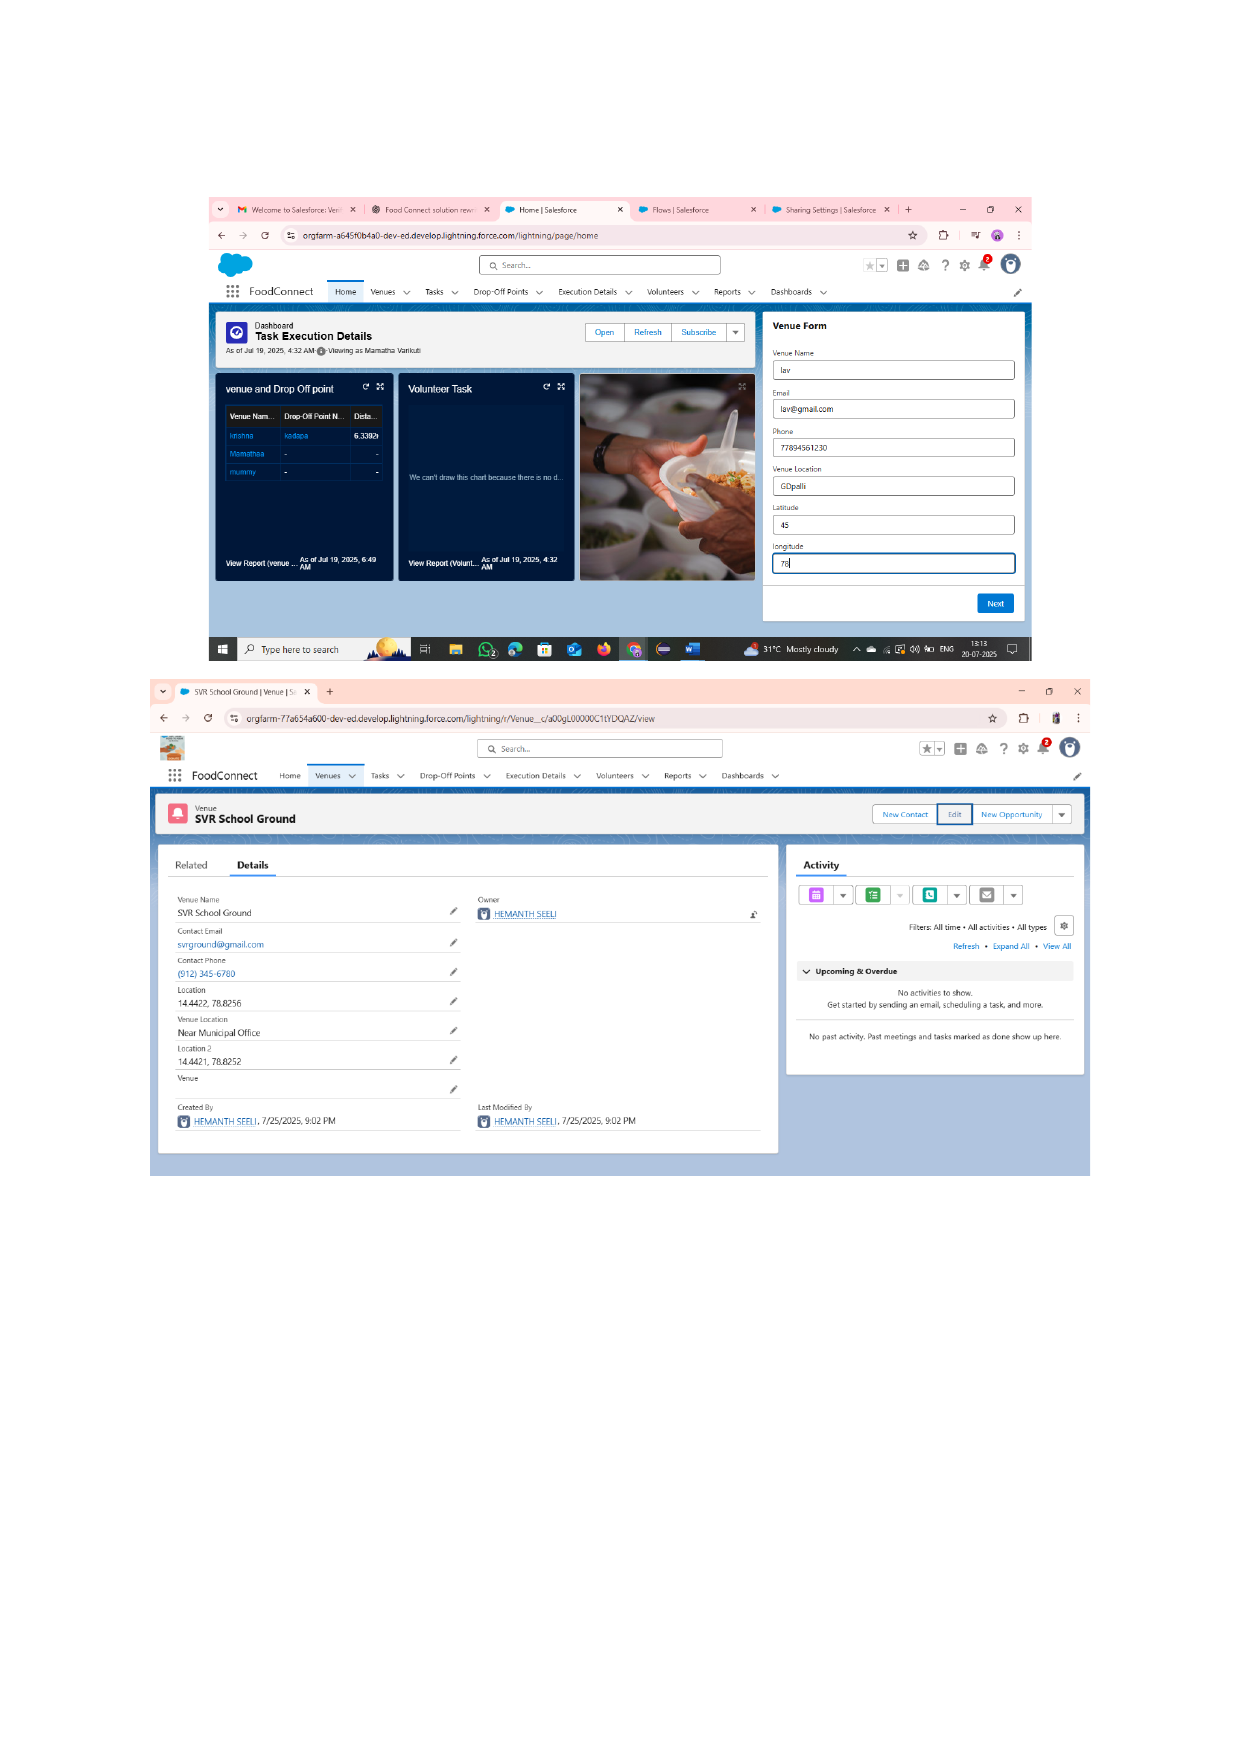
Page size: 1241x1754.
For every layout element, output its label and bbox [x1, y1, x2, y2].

picture [150, 679, 1091, 1176]
picture [208, 197, 1032, 661]
